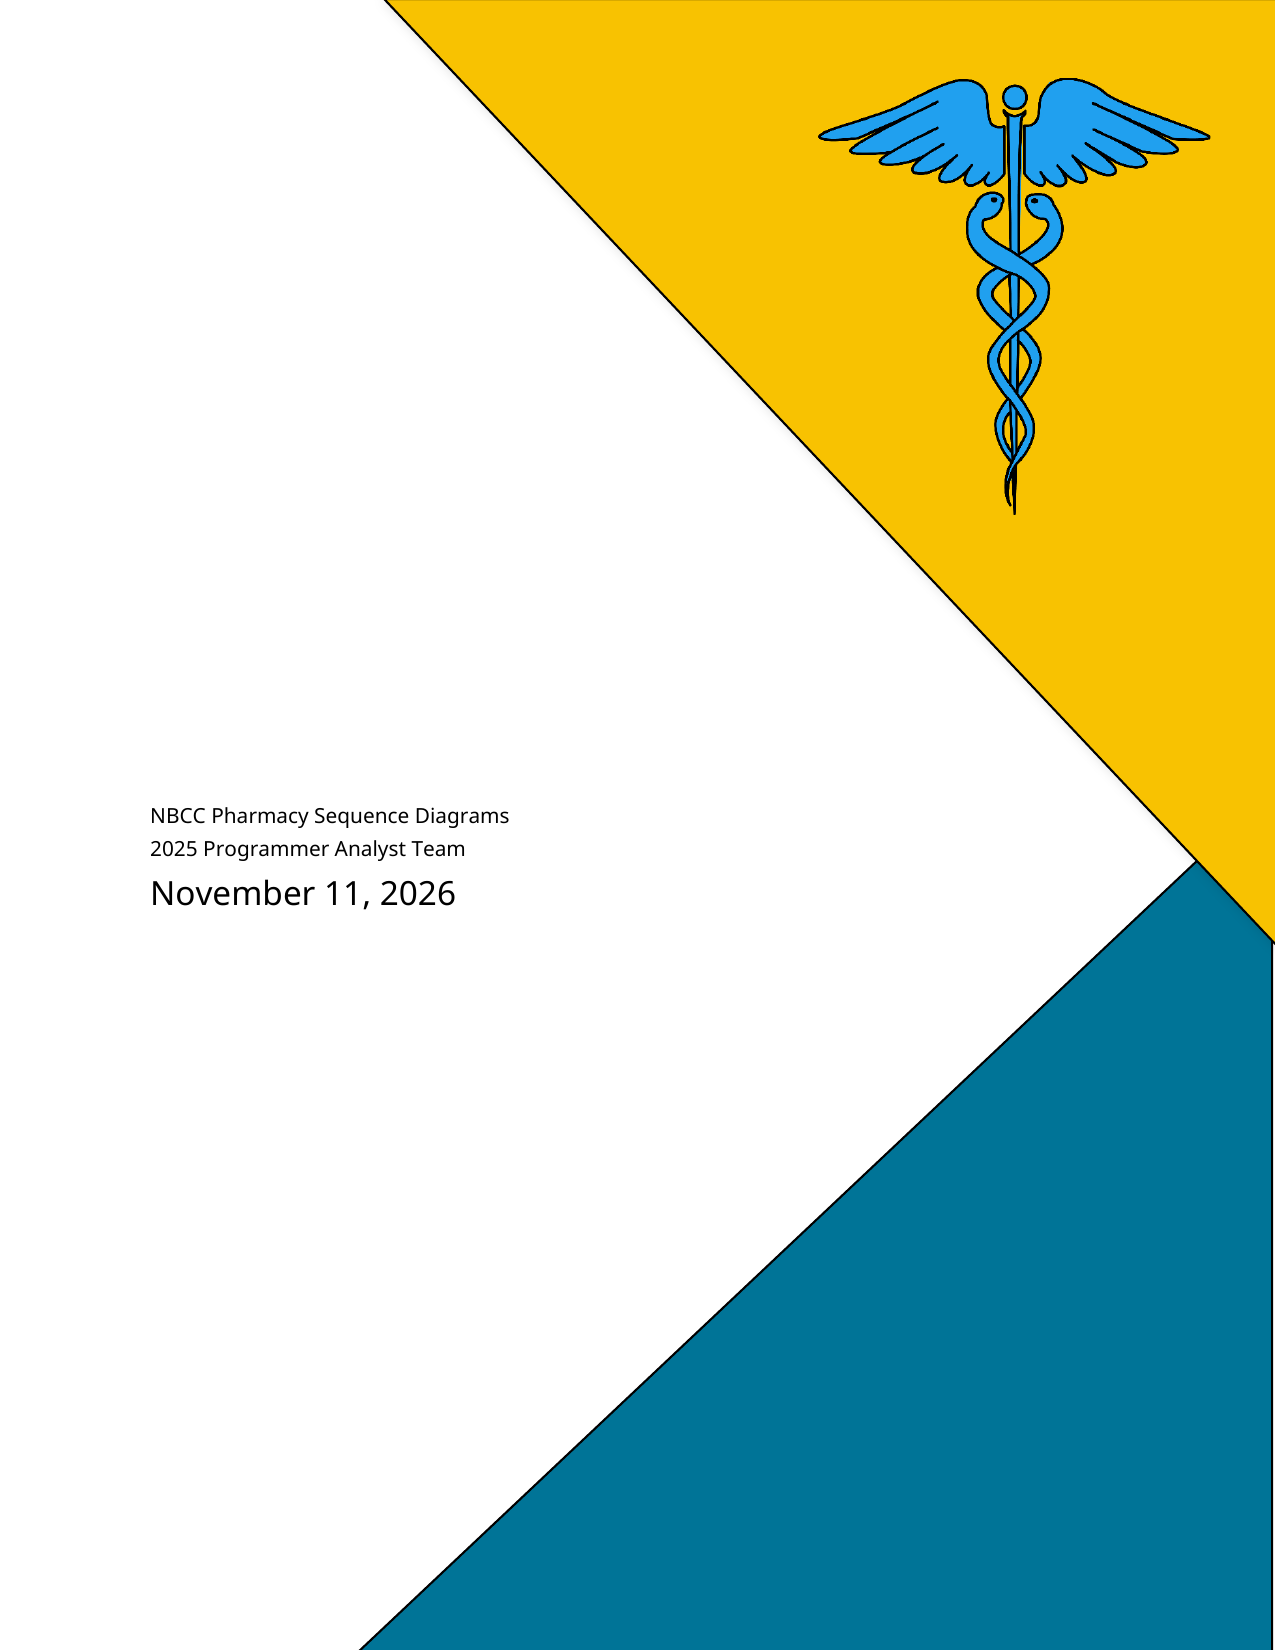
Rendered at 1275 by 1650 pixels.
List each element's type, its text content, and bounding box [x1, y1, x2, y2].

text March 18, 2025 [150, 802, 1125, 915]
picture [818, 78, 1211, 515]
